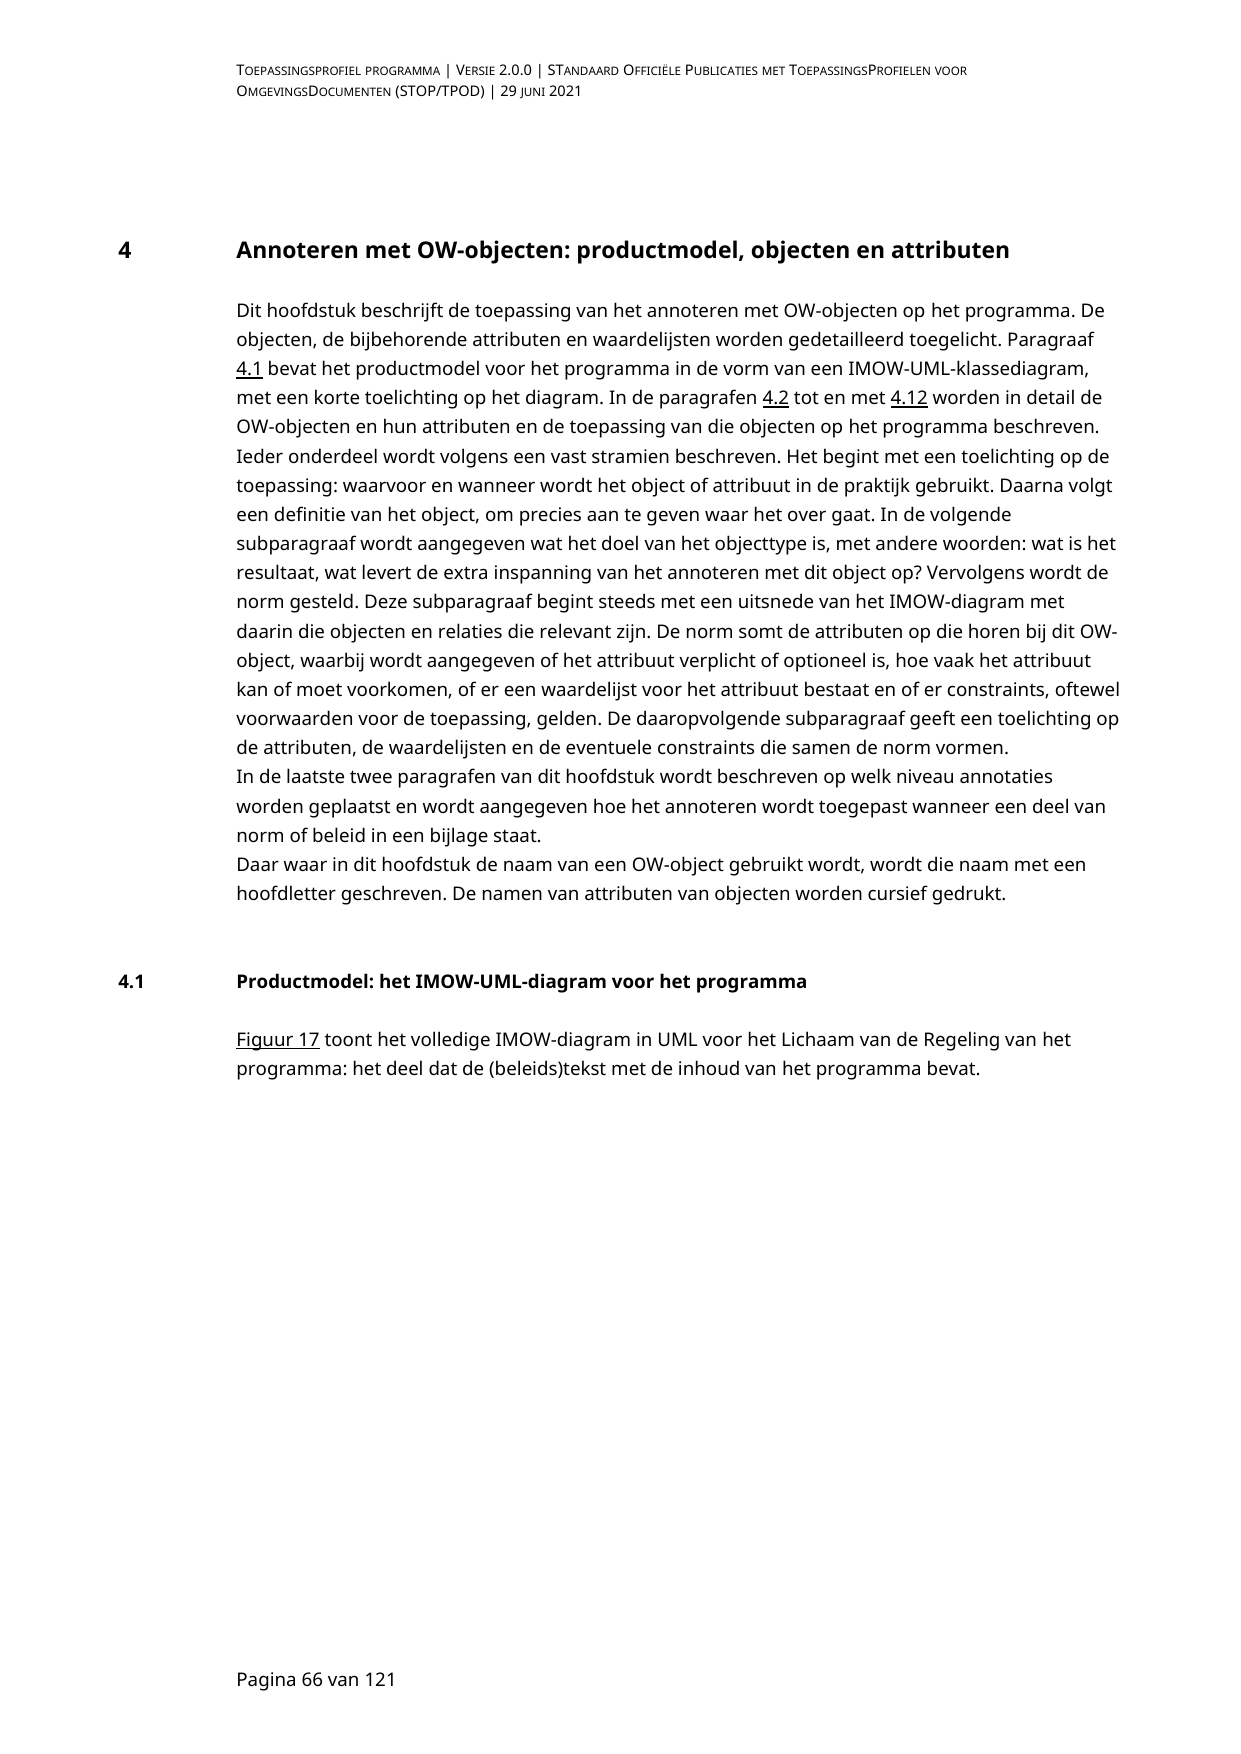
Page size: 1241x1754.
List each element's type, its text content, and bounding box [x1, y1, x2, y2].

text Figuur 17 toont het volledige IMOW-diagram in UML voor het Lichaam van de Regeling van het programma: het deel dat de (beleids)tekst met de inhoud van het programma bevat. [236, 1023, 1122, 1081]
text Daar waar in dit hoofdstuk de naam van een OW-object gebruikt wordt, wordt die naam met een hoofdletter geschreven. De namen van attributen van objecten worden cursief gedrukt. [236, 848, 1122, 906]
subtitle Productmodel: het IMOW-UML-diagram voor het programma [118, 965, 1122, 994]
text In de laatste twee paragrafen van dit hoofdstuk wordt beschreven op welk niveau annotaties worden geplaatst en wordt aangegeven hoe het annoteren wordt toegepast wanneer een deel van norm of beleid in een bijlage staat. [236, 761, 1122, 848]
text Dit hoofdstuk beschrijft de toepassing van het annoteren met OW-objecten op het programma. De objecten, de bijbehorende attributen en waardelijsten worden gedetailleerd toegelicht. Paragraaf 7.1 bevat het productmodel voor het programma in de vorm van een IMOW-UML-klassediagram, met een korte toelichting op het diagram. In de paragrafen 7.2 tot en met 7.12 worden in detail de OW-objecten en hun attributen en de toepassing van die objecten op het programma beschreven. Ieder onderdeel wordt volgens een vast stramien beschreven. Het begint met een toelichting op de toepassing: waarvoor en wanneer wordt het object of attribuut in de praktijk gebruikt. Daarna volgt een definitie van het object, om precies aan te geven waar het over gaat. In de volgende subparagraaf wordt aangegeven wat het doel van het objecttype is, met andere woorden: wat is het resultaat, wat levert de extra inspanning van het annoteren met dit object op? Vervolgens wordt de norm gesteld. Deze subparagraaf begint steeds met een uitsnede van het IMOW-diagram met daarin die objecten en relaties die relevant zijn. De norm somt de attributen op die horen bij dit OW-object, waarbij wordt aangegeven of het attribuut verplicht of optioneel is, hoe vaak het attribuut kan of moet voorkomen, of er een waardelijst voor het attribuut bestaat en of er constraints, oftewel voorwaarden voor de toepassing, gelden. De daaropvolgende subparagraaf geeft een toelichting op de attributen, de waardelijsten en de eventuele constraints die samen de norm vormen. [236, 294, 1122, 761]
subtitle Annoteren met OW-objecten: productmodel, objecten en attributen [118, 236, 1122, 265]
